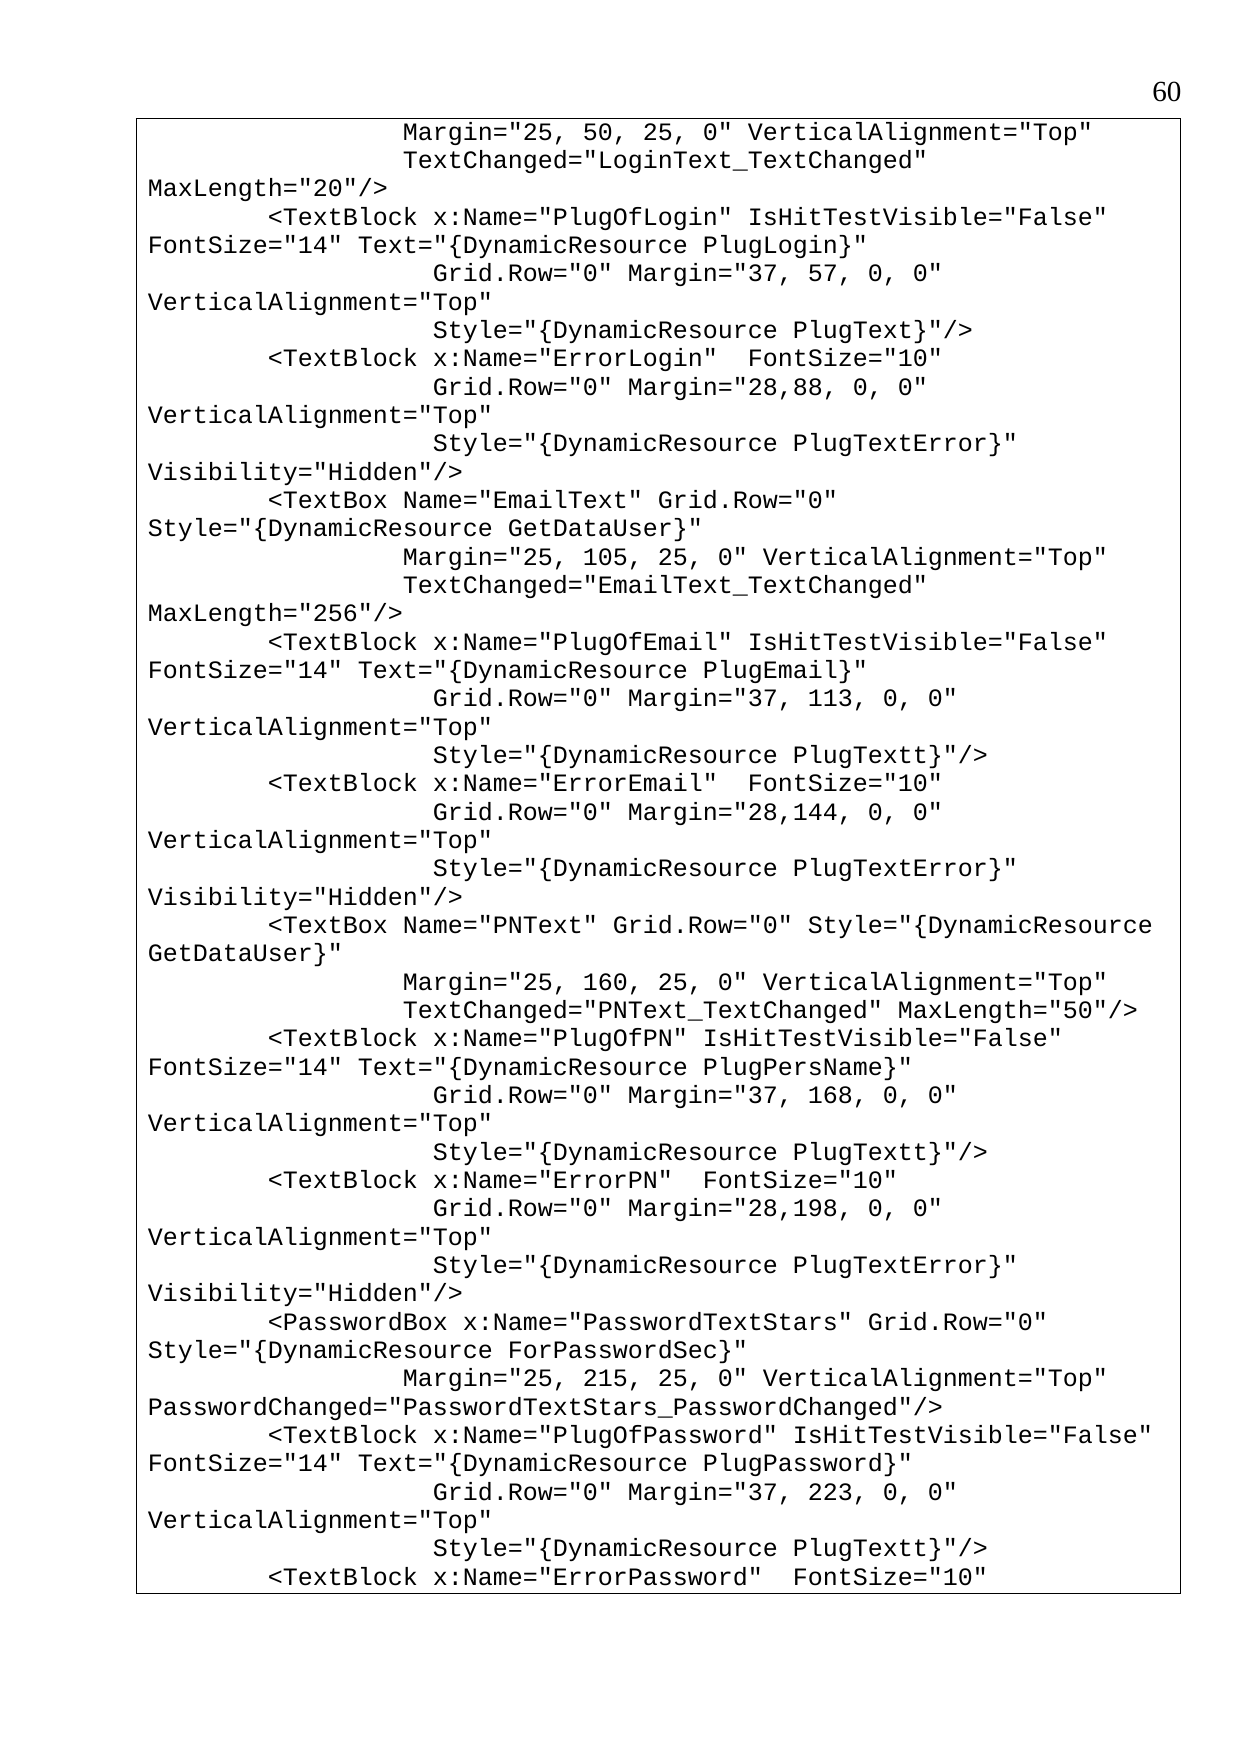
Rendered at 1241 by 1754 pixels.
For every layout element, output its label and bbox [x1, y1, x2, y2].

table_header [137, 119, 1180, 1592]
